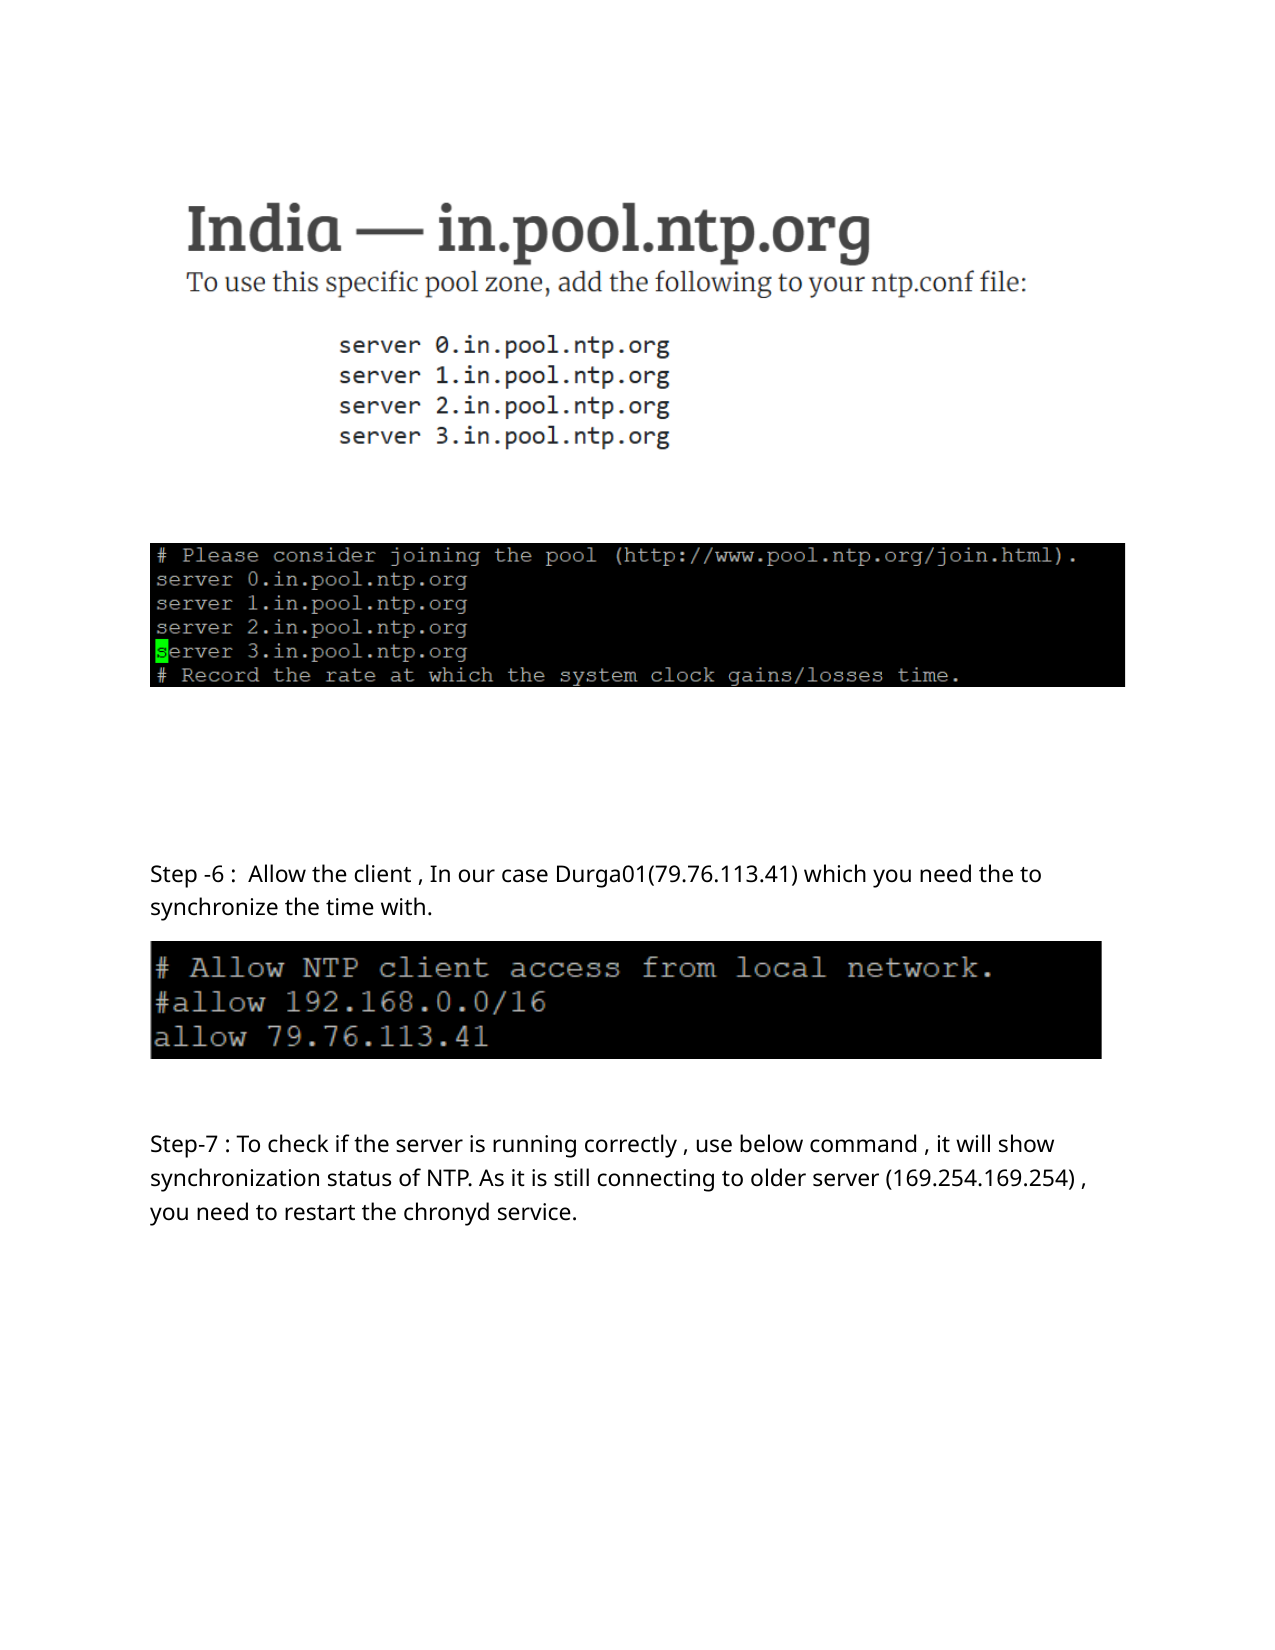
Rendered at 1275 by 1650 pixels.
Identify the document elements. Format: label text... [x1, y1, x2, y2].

picture [150, 941, 1102, 1059]
picture [150, 543, 1125, 687]
text Step-7 : To check if the server is running correctly , use below command , it will show synchronization status of NTP. As it is still connecting to older server (169.254.169.254) , you need to restart the chronyd service. [150, 1128, 1125, 1227]
text Step -6 : Allow the client , In our case Durga01(79.76.113.41) which you need the to synchronize the time with. [150, 857, 1125, 922]
picture [150, 150, 1125, 474]
